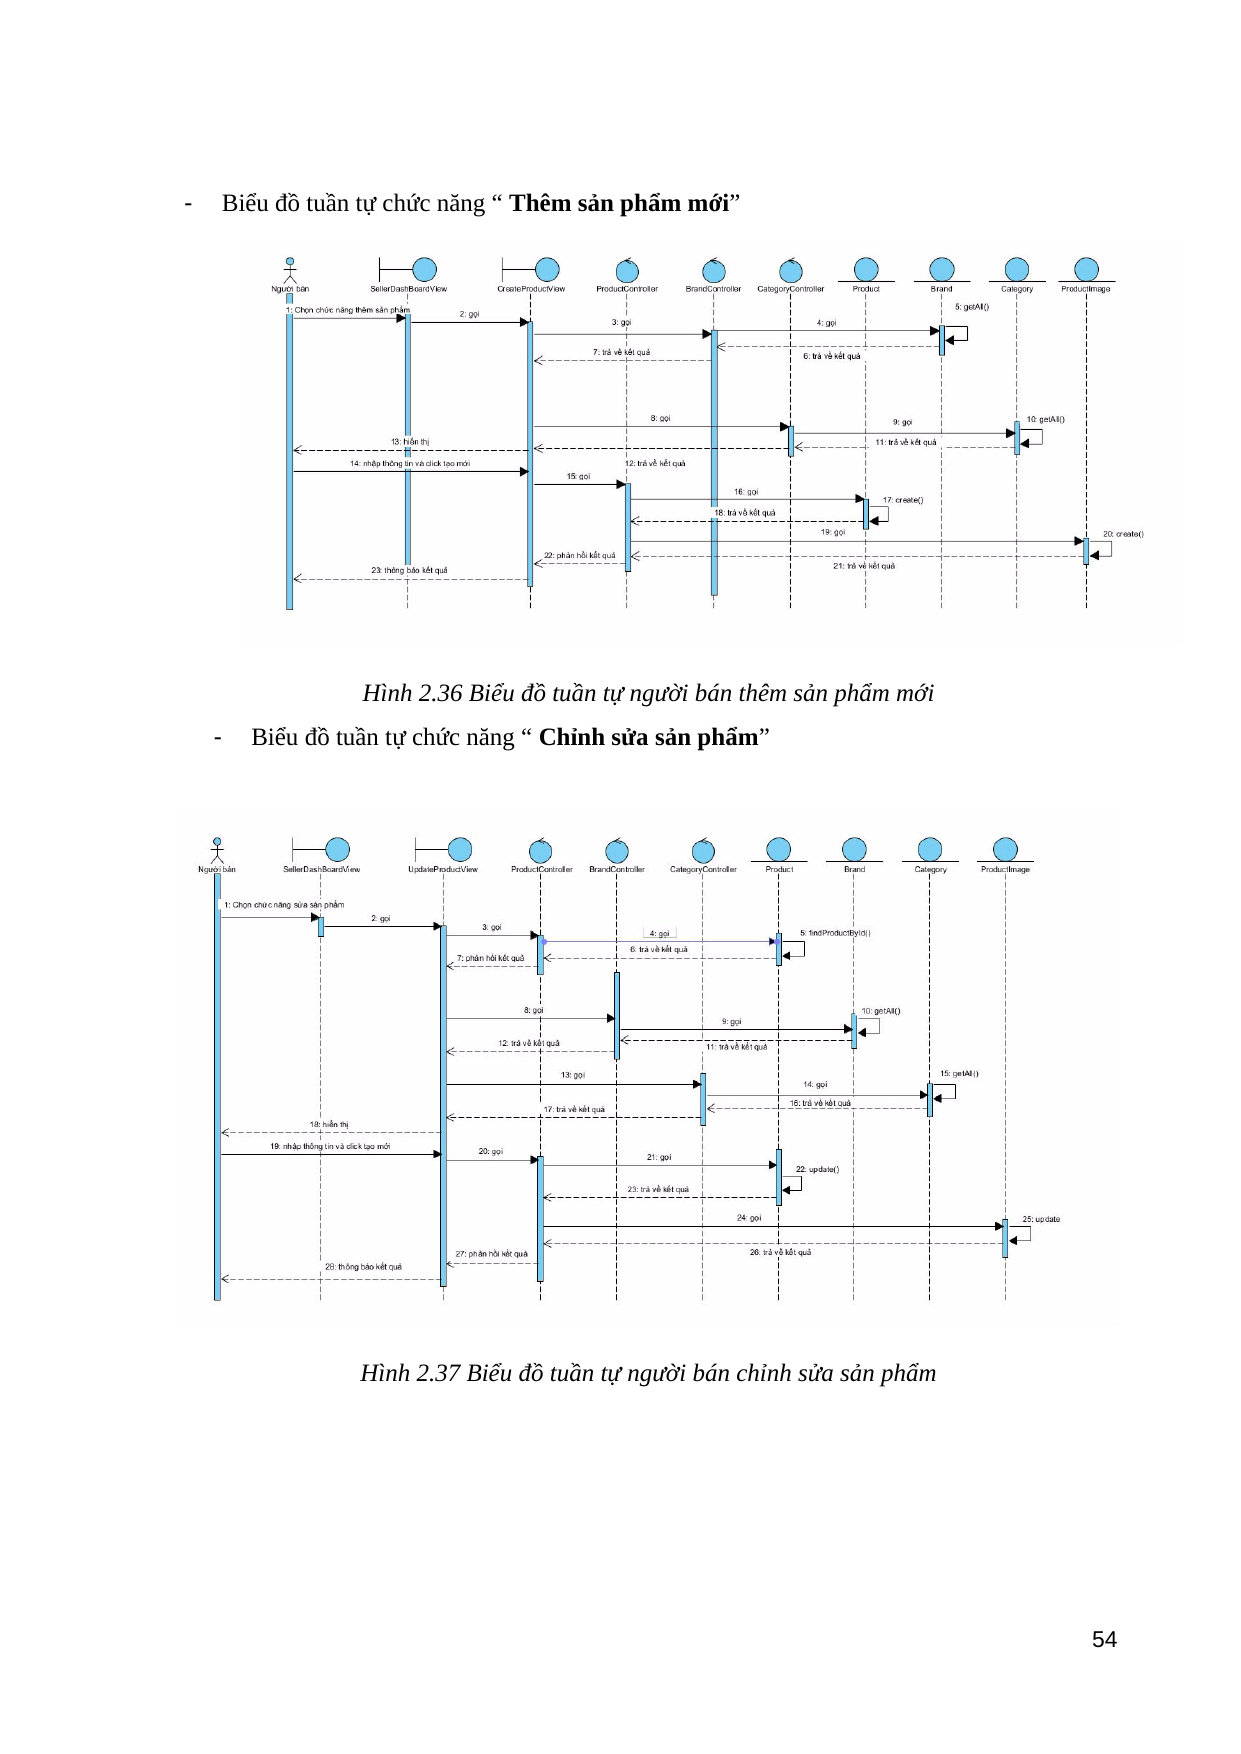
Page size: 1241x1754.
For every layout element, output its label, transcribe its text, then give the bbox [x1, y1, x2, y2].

text Hình 2.37 Biểu đồ tuần tự người bán chỉnh sửa sản phẩm [177, 1358, 1122, 1387]
list Biểu đồ tuần tự chức năng “ Thêm sản phẩm mới” [184, 184, 1122, 218]
picture [239, 241, 1181, 645]
picture [177, 809, 1118, 1326]
text Hình 2.36 Biểu đồ tuần tự người bán thêm sản phẩm mới [177, 678, 1122, 706]
list Biểu đồ tuần tự chức năng “ Chỉnh sửa sản phẩm” [213, 719, 1122, 753]
